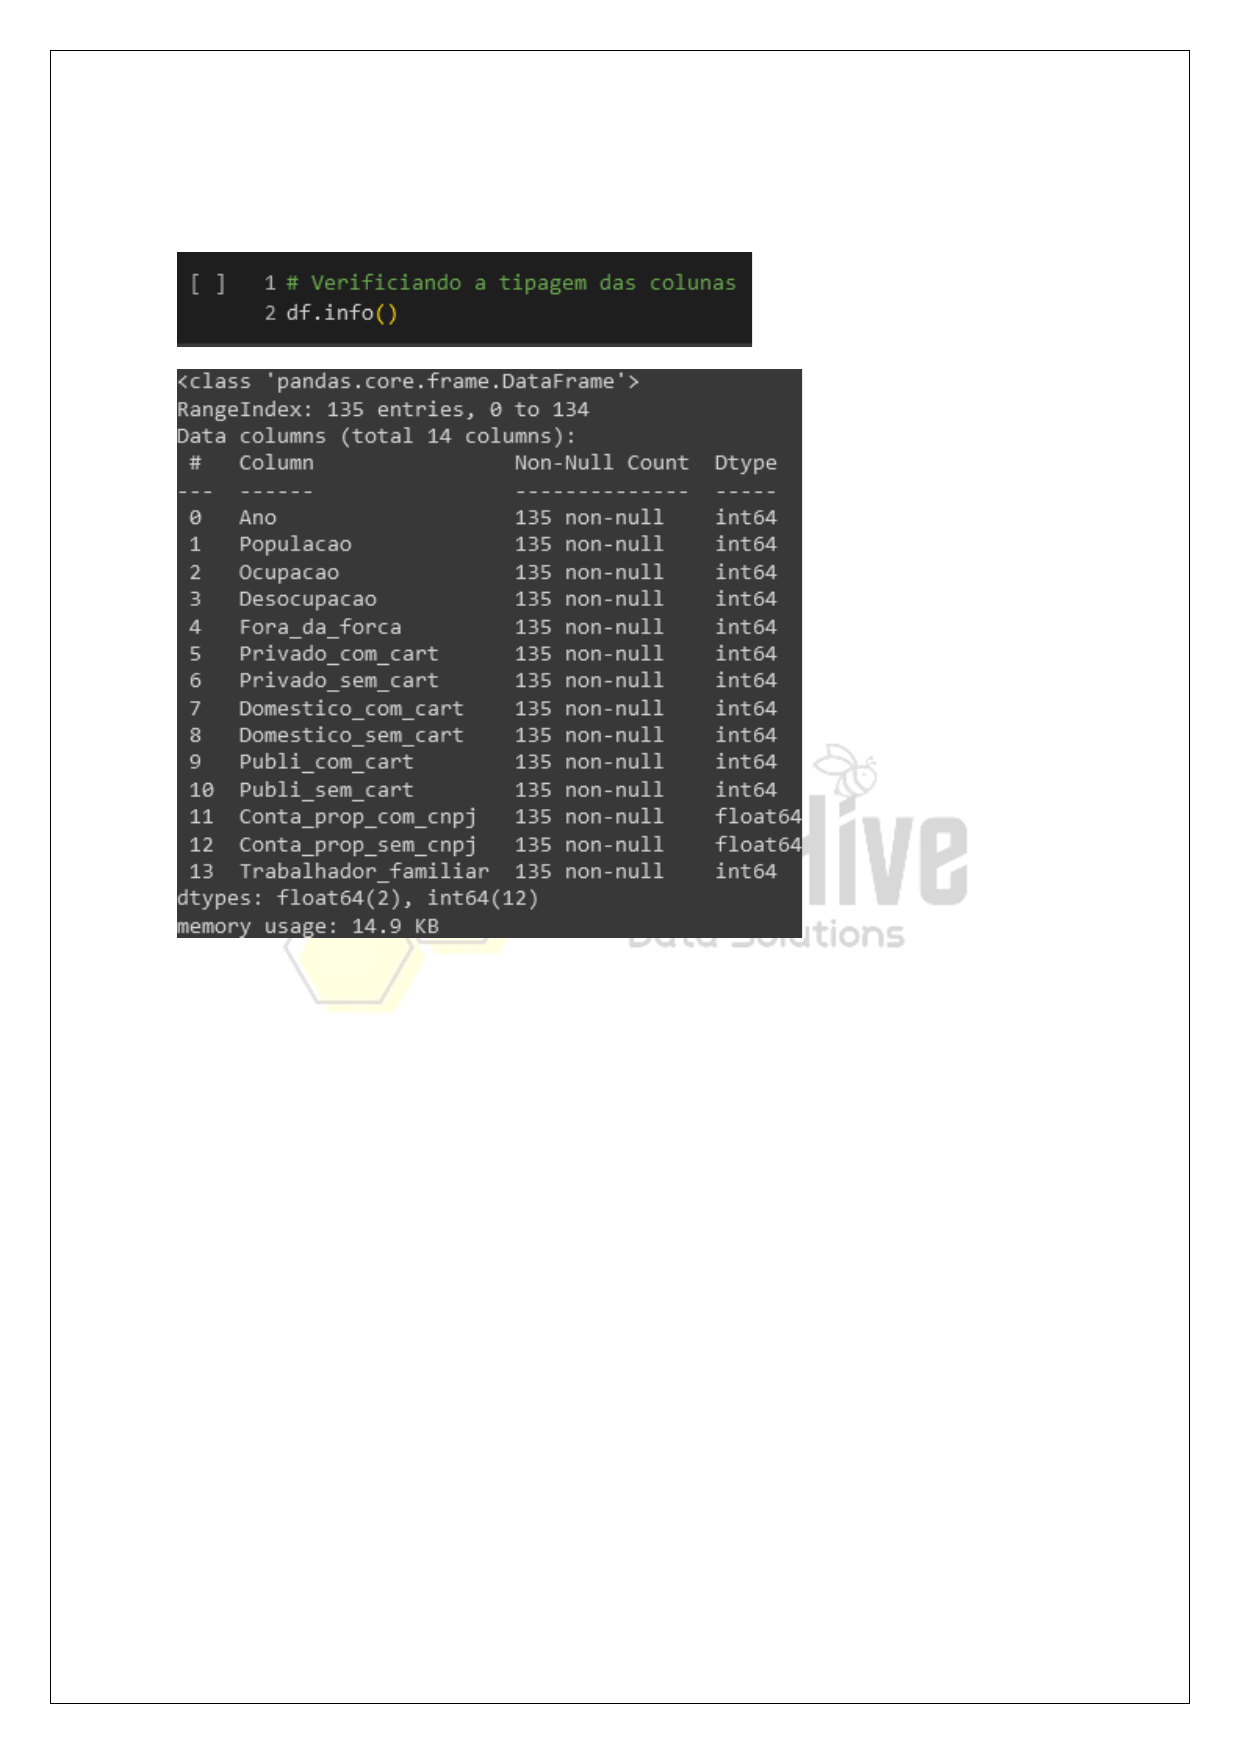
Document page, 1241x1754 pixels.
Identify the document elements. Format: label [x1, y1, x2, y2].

picture [177, 369, 803, 938]
picture [177, 252, 753, 347]
